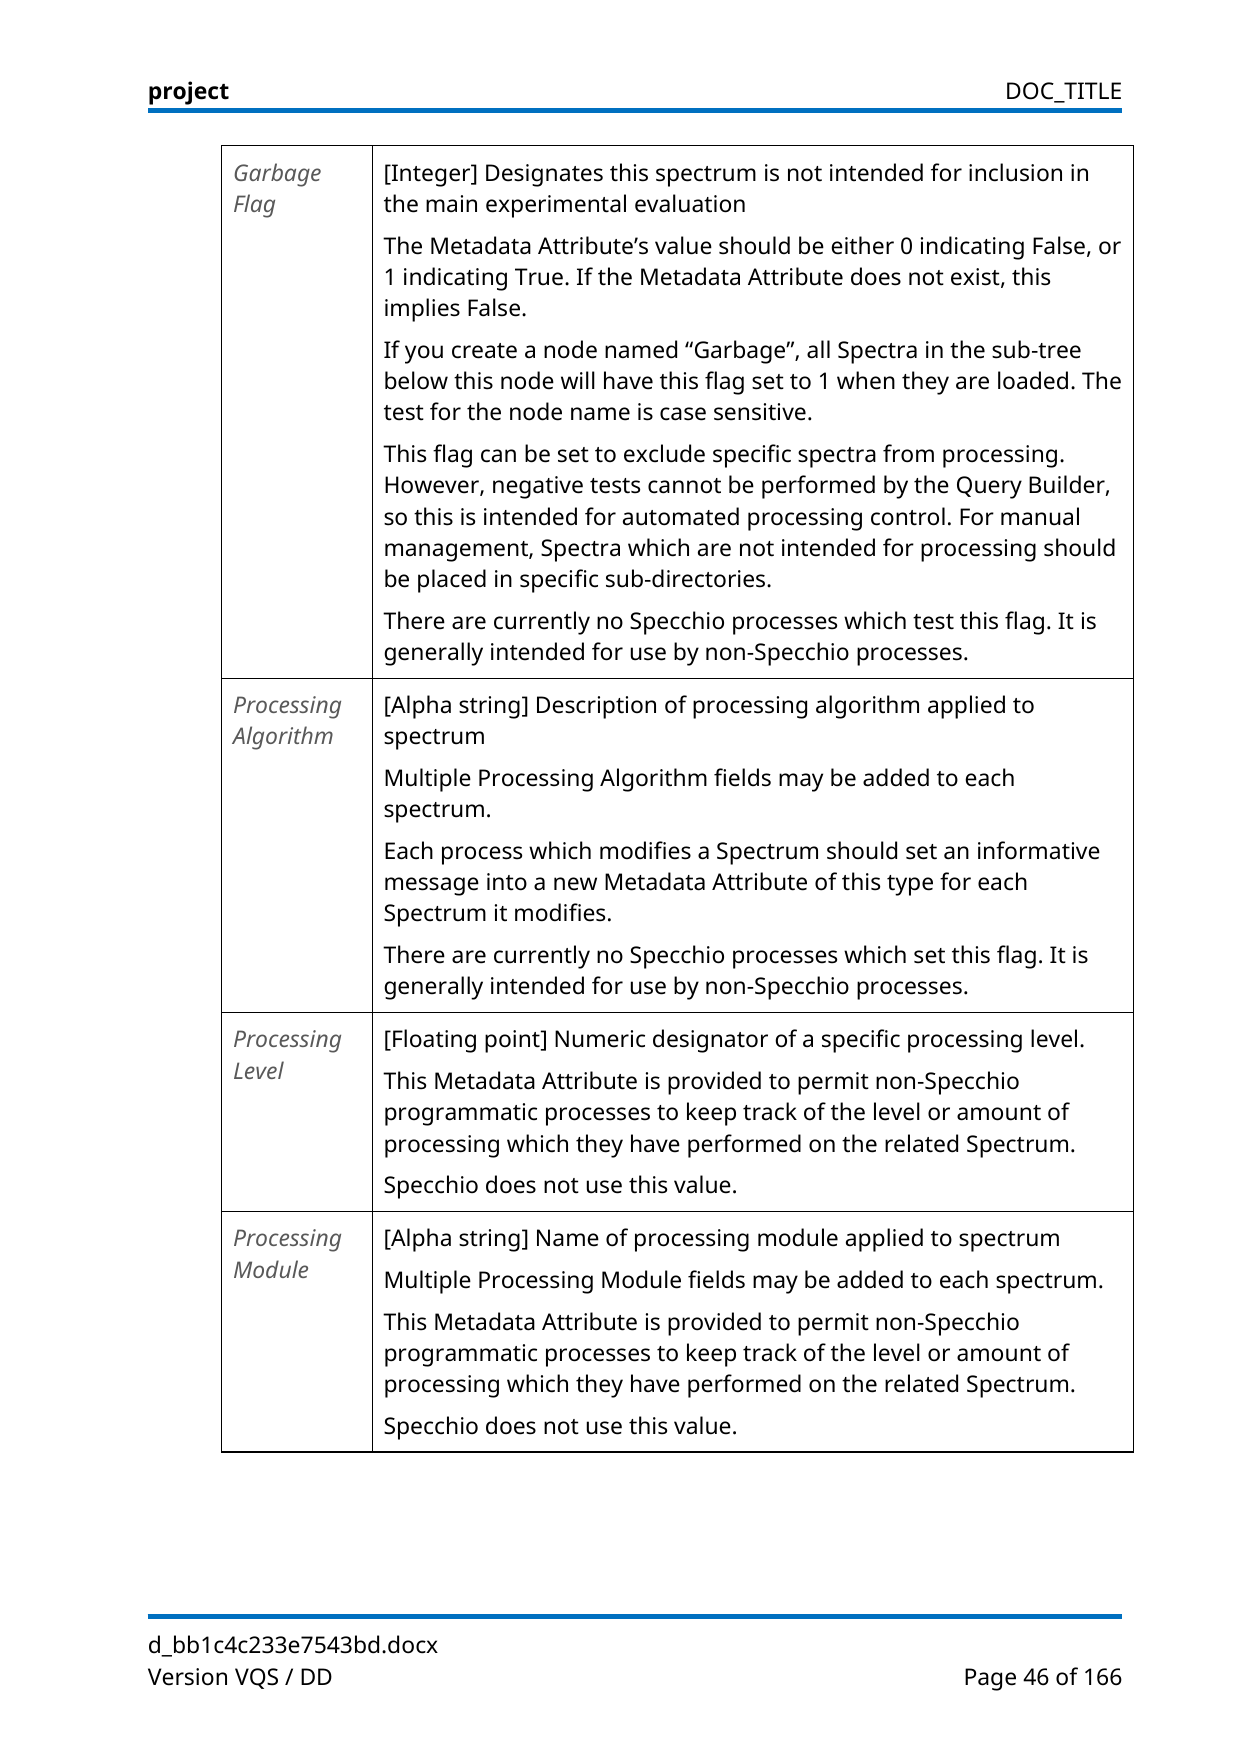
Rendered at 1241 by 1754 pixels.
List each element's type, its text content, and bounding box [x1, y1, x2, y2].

table_cell Processing Module [222, 1212, 372, 1451]
table_cell Processing Level [222, 1013, 372, 1211]
table_cell [Floating point] Numeric designator of a specific processing level. This Metadata Attribute is provided to permit non-Specchio programmatic processes to keep track of the level or amount of processing which they have performed on the related Spectrum. Specchio does not use this value. [373, 1013, 1133, 1211]
table_cell [Integer] Designates this spectrum is not intended for inclusion in the main experimental evaluation The Metadata Attribute’s value should be either 0 indicating False, or 1 indicating True. If the Metadata Attribute does not exist, this implies False. If you create a node named “Garbage”, all Spectra in the sub-tree below this node will have this flag set to 1 when they are loaded. The test for the node name is case sensitive. This flag can be set to exclude specific spectra from processing. However, negative tests cannot be performed by the Query Builder, so this is intended for automated processing control. For manual management, Spectra which are not intended for processing should be placed in specific sub-directories. There are currently no Specchio processes which test this flag. It is generally intended for use by non-Specchio processes. [373, 146, 1133, 677]
table_cell [Alpha string] Description of processing algorithm applied to spectrum Multiple Processing Algorithm fields may be added to each spectrum. Each process which modifies a Spectrum should set an informative message into a new Metadata Attribute of this type for each Spectrum it modifies. There are currently no Specchio processes which set this flag. It is generally intended for use by non-Specchio processes. [373, 679, 1133, 1012]
table_cell [Alpha string] Name of processing module applied to spectrum Multiple Processing Module fields may be added to each spectrum. This Metadata Attribute is provided to permit non-Specchio programmatic processes to keep track of the level or amount of processing which they have performed on the related Spectrum. Specchio does not use this value. [373, 1212, 1133, 1451]
table_cell Processing Algorithm [222, 679, 372, 1012]
table_cell Garbage Flag [222, 146, 372, 677]
